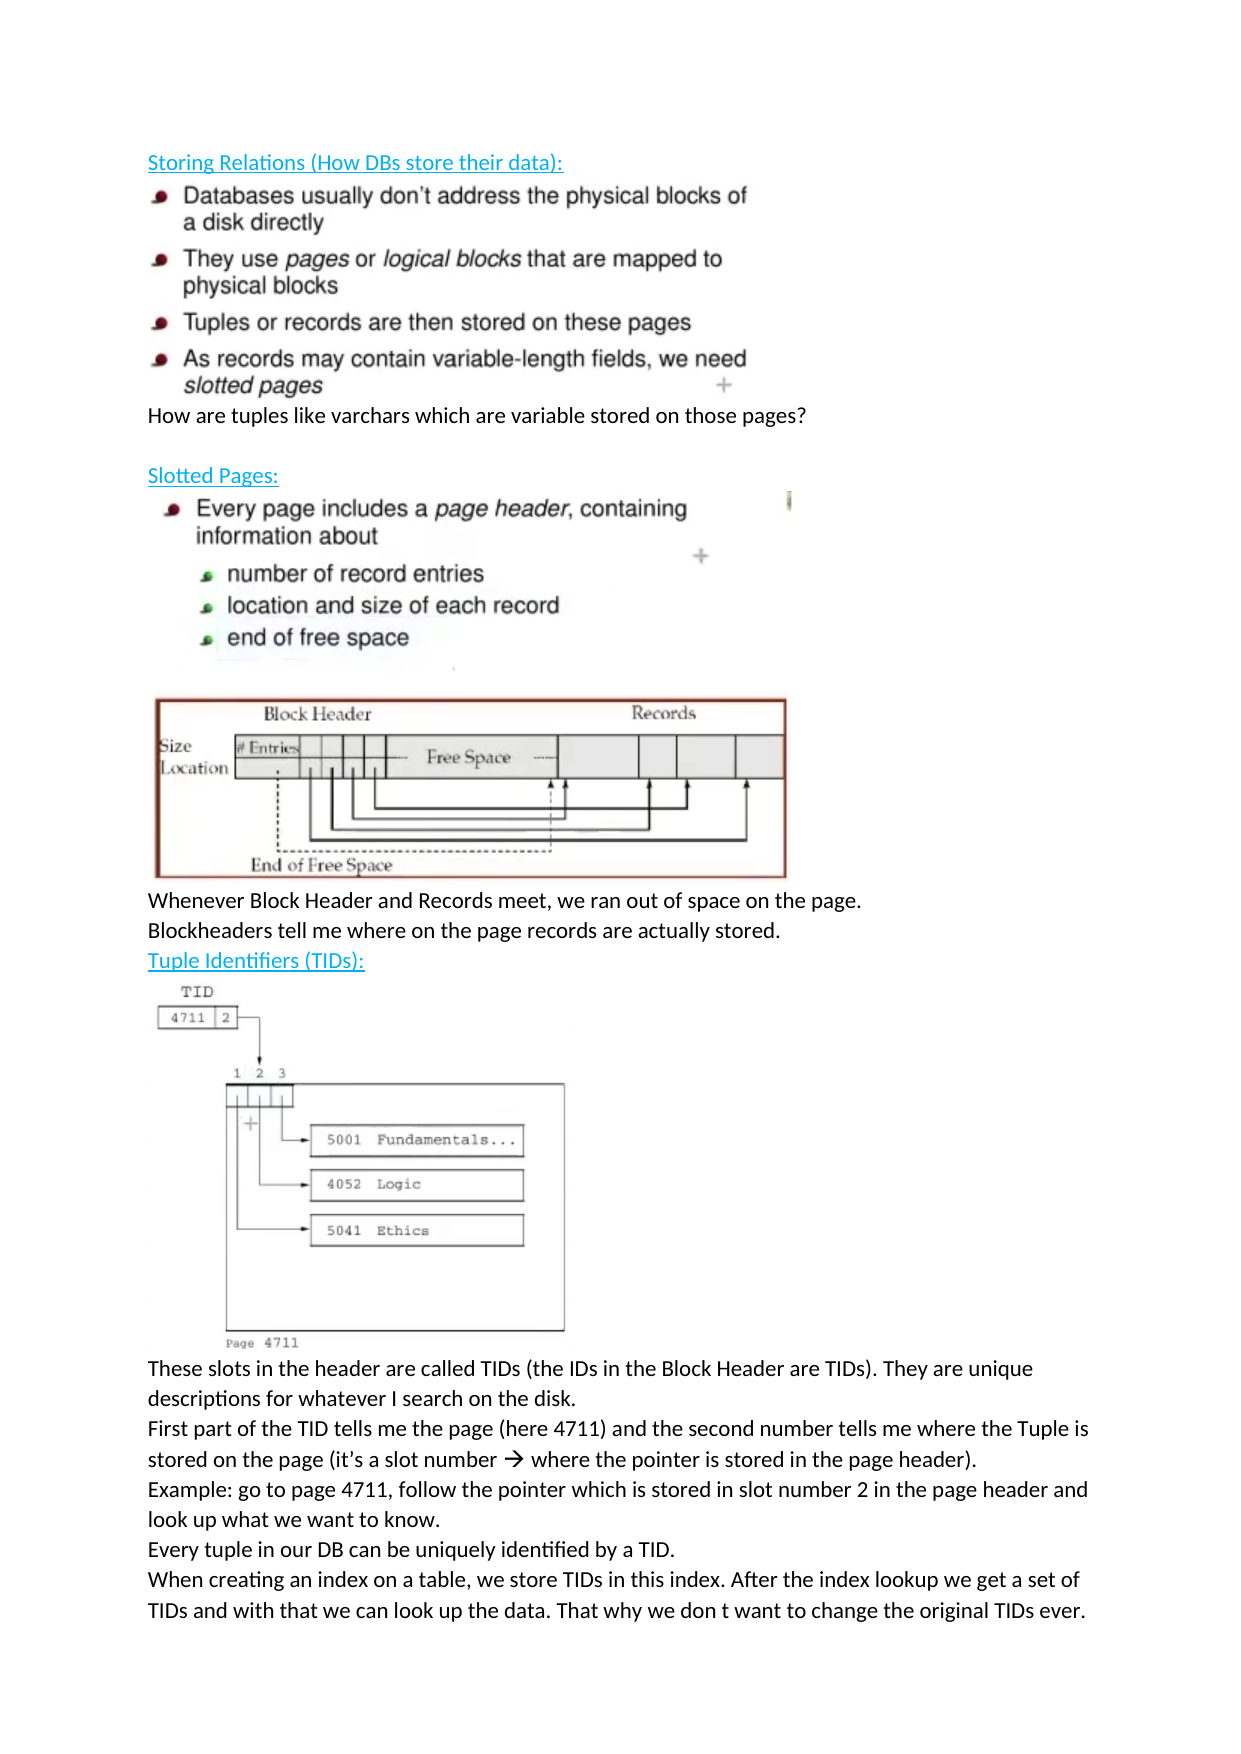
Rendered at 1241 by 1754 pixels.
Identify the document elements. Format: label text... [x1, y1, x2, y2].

text When creating an index on a table, we store TIDs in this index. After the index lookup we get a set of TIDs and with that we can look up the data. That why we don t want to change the original TIDs ever. [148, 1566, 1093, 1624]
picture [147, 976, 572, 1352]
text Whenever Block Header and Records meet, we ran out of space on the page. [148, 886, 1093, 914]
text Storing Relations (How DBs store their data): [148, 148, 1093, 176]
text Blockheaders tell me where on the page records are actually stored. [148, 916, 1093, 944]
picture [147, 177, 759, 399]
picture [147, 491, 792, 884]
text Example: go to page 4711, follow the pointer which is stored in slot number 2 in the page header and look up what we want to know. Every tuple in our DB can be uniquely identified by a TID. [148, 1475, 1093, 1563]
text These slots in the header are called TIDs (the IDs in the Block Header are TIDs). They are unique descriptions for whatever I search on the disk. First part of the TID tells me the page (here 4711) and the second number tells me where the Tuple is stored on the page (it’s a slot number where the pointer is stored in the page header). [148, 1354, 1093, 1473]
text Slotted Pages: [148, 461, 1093, 489]
text Tuple Identifiers (TIDs): [148, 946, 1093, 974]
text How are tuples like varchars which are variable stored on those pages? [148, 401, 1093, 429]
